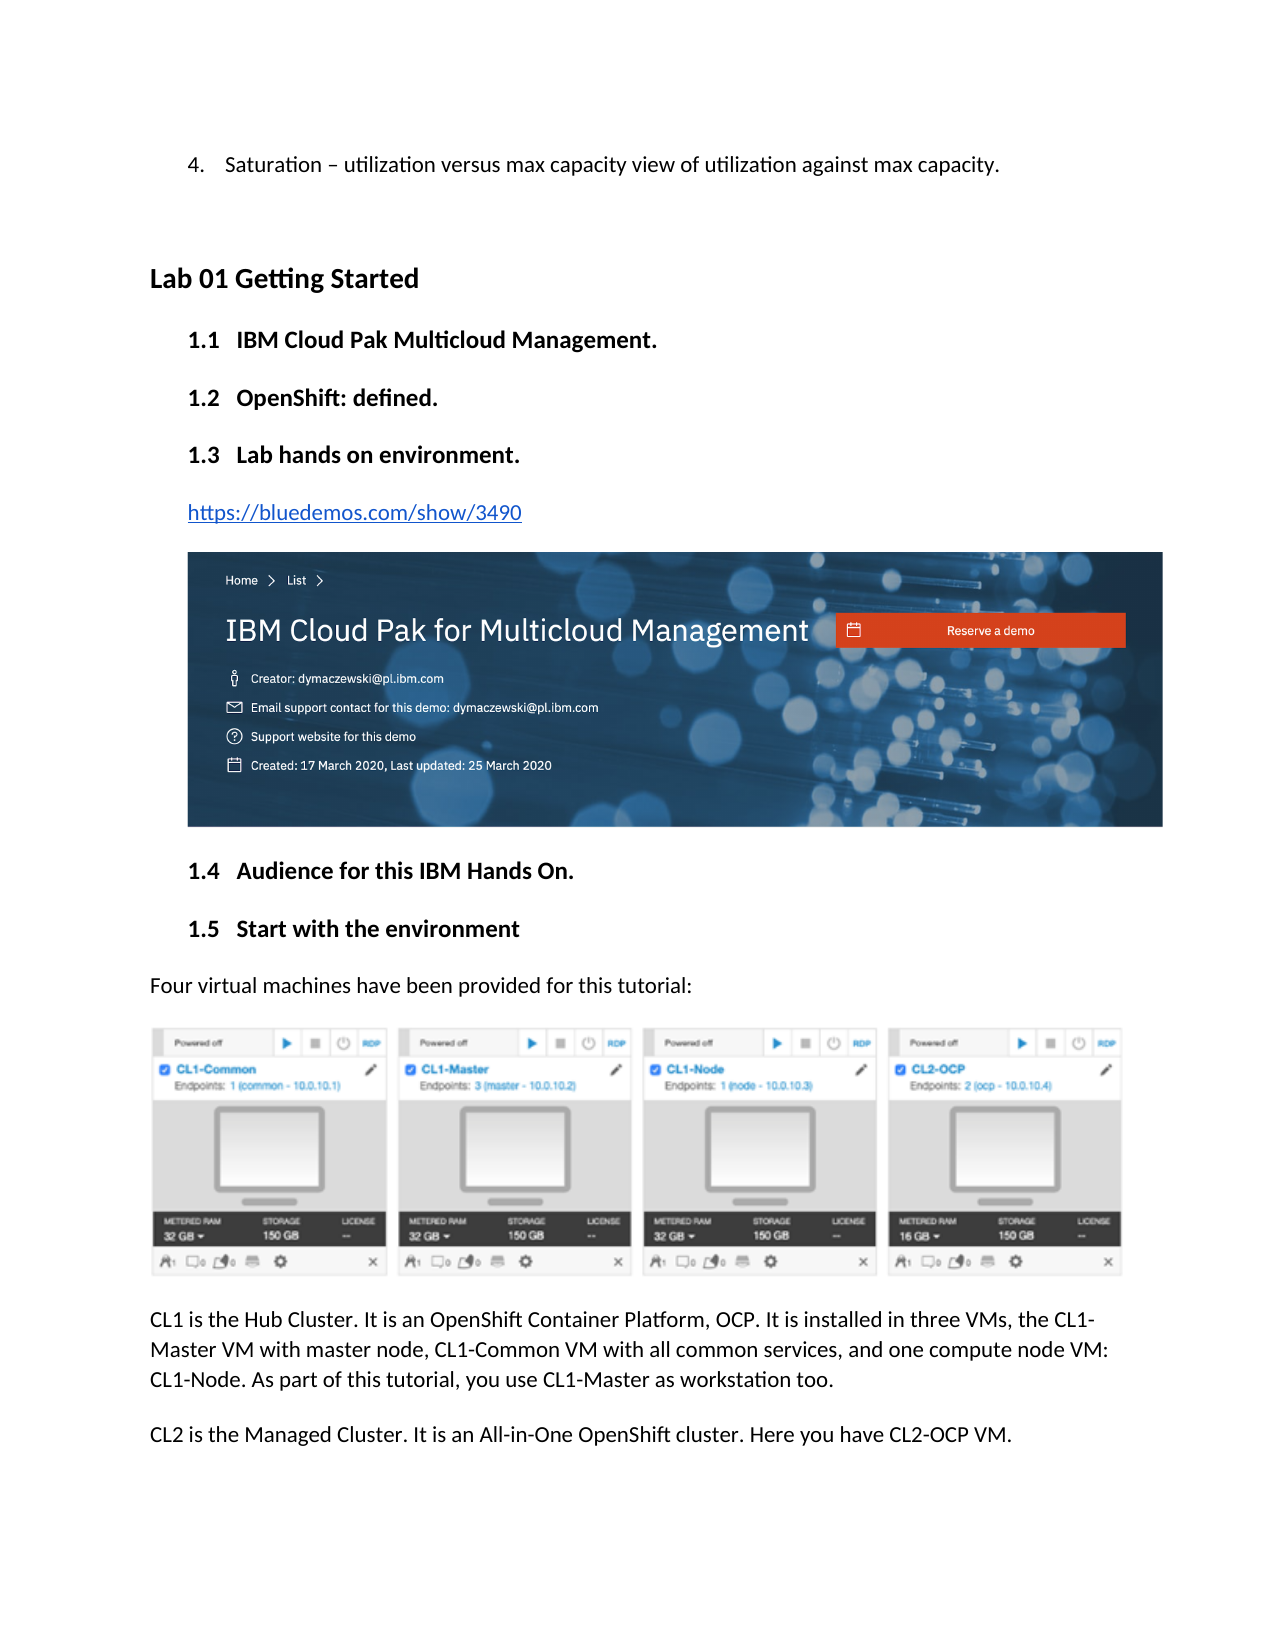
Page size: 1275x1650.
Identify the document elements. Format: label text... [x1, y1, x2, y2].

text CL2 is the Managed Cluster. It is an All-in-One OpenShift cluster. Here you have CL2-OCP VM. [150, 1420, 1125, 1448]
text 1.4 Audience for this IBM Hands On. [187, 855, 1125, 886]
picture [187, 552, 1163, 828]
text 4. Saturation – utilization versus max capacity view of utilization against max capacity. [187, 150, 1125, 178]
text Lab 01 Getting Started [150, 260, 1125, 296]
text 1.2 OpenShift: defined. [187, 382, 1125, 412]
text 1.3 Lab hands on environment. [187, 440, 1125, 470]
text 1.5 Start with the environment [187, 913, 1125, 943]
text 1.1 IBM Cloud Pak Multicloud Management. [187, 324, 1125, 354]
text Four virtual machines have been provided for this tutorial: [150, 971, 1125, 999]
text CL1 is the Hub Cluster. It is an OpenShift Container Platform, OCP. It is installed in three VMs, the CL1-Master VM with master node, CL1-Common VM with all common services, and one compute node VM: CL1-Node. As part of this tutorial, you use CL1-Master as workstation too. [150, 1305, 1125, 1393]
text https://bluedemos.com/show/3490 [187, 498, 1125, 526]
picture [150, 1026, 1125, 1278]
